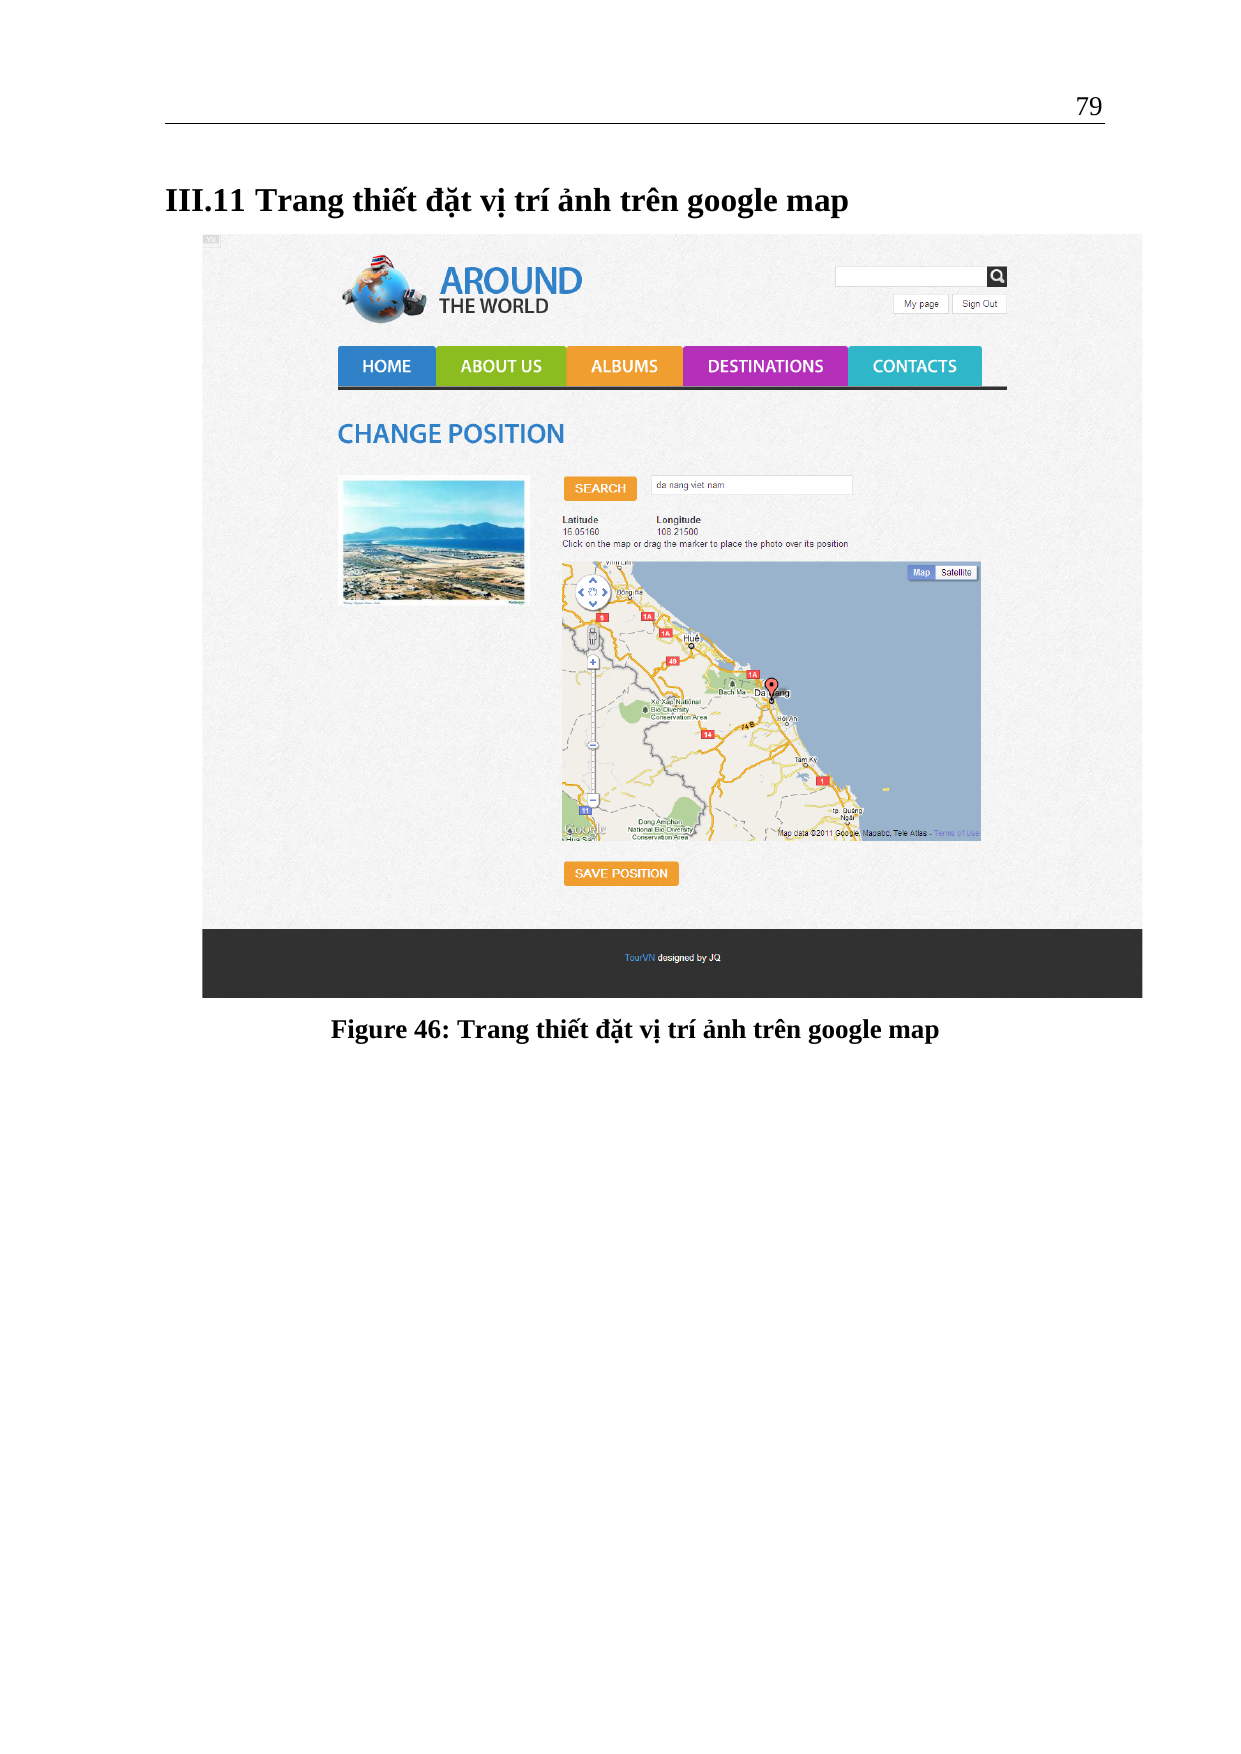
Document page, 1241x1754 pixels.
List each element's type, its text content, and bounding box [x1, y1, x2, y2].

picture [202, 234, 1143, 998]
subtitle Trang thiết đặt vị trí ảnh trên google map [165, 180, 1105, 218]
